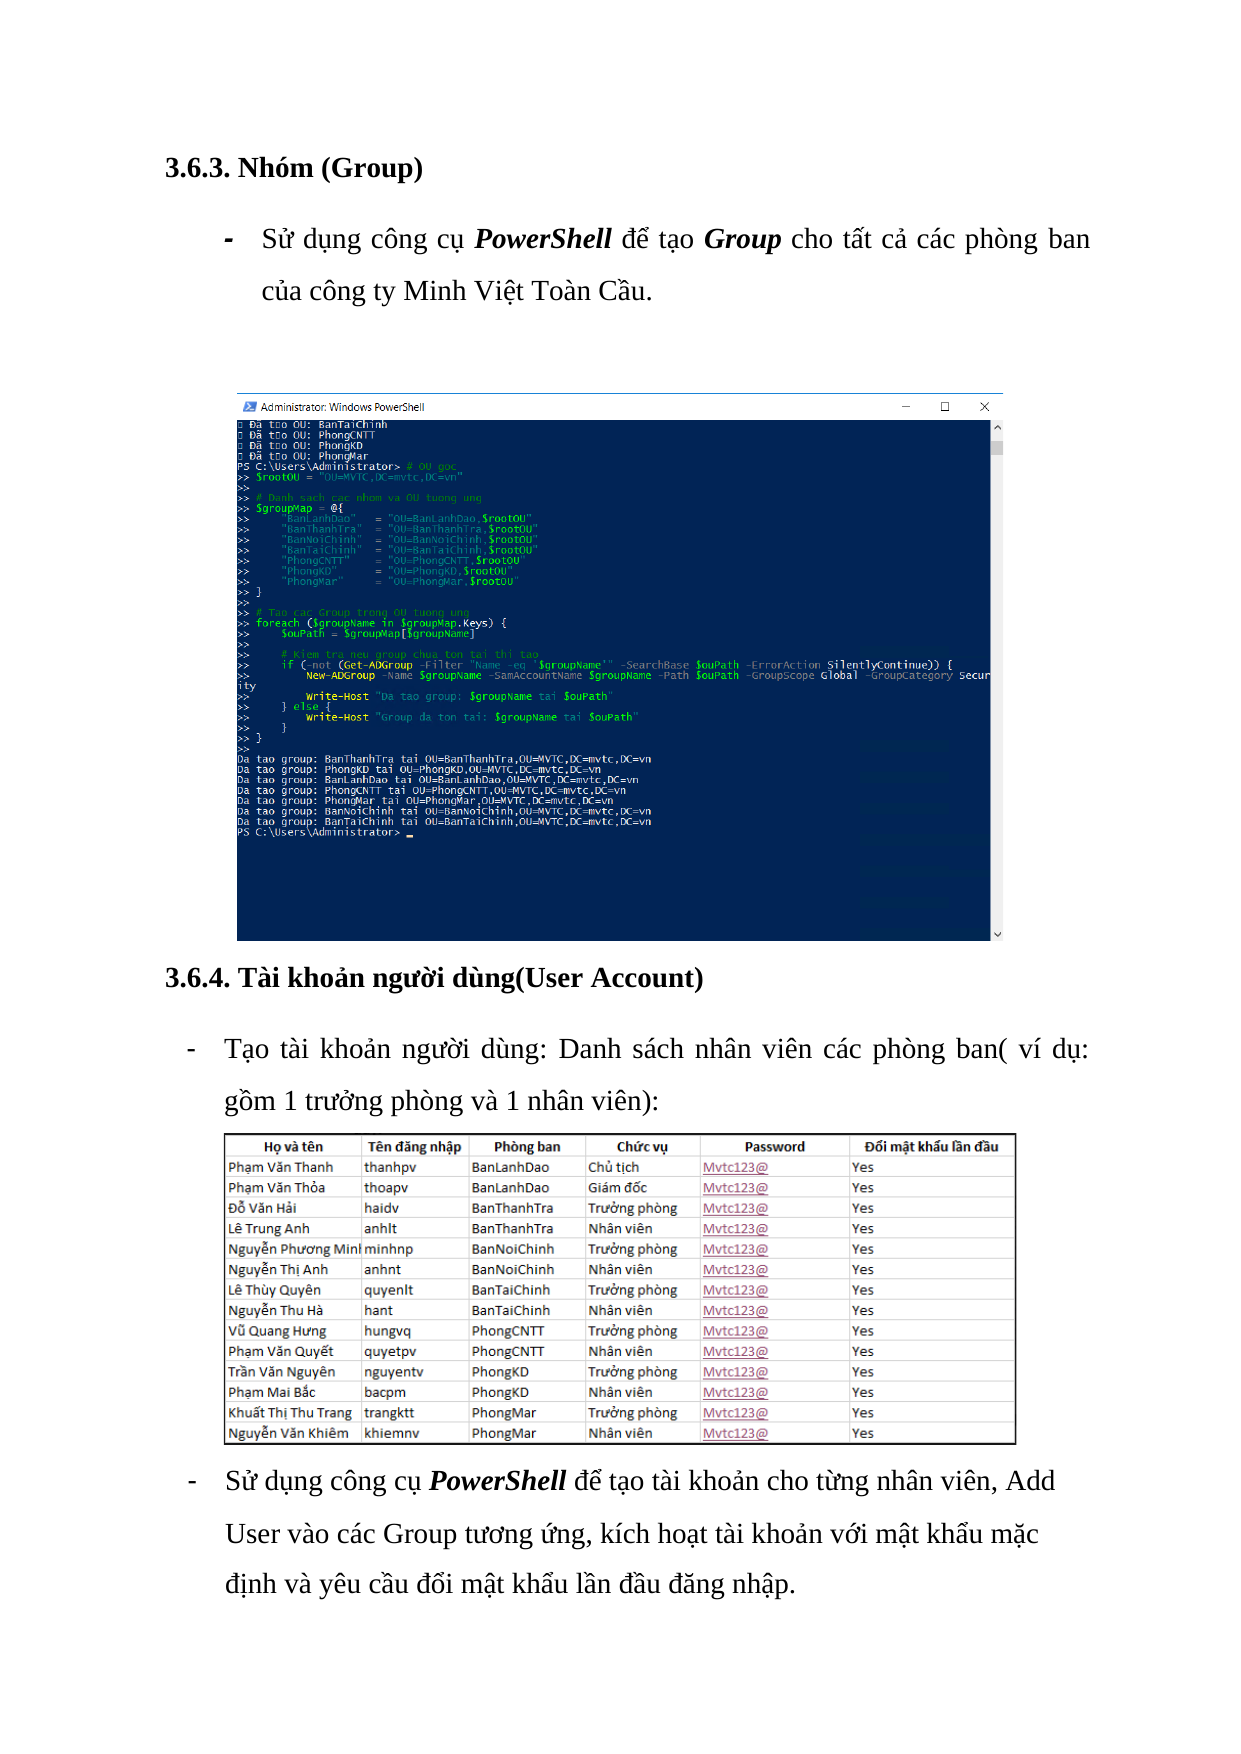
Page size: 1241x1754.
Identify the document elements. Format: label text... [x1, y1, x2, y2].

list Tạo tài khoản người dùng: Danh sách nhân viên các phòng ban( ví dụ: gồm 1 trưởng phòng và 1 nhân viên): [186, 1027, 1090, 1117]
subtitle 3.6.4. Tài khoản người dùng(User Account) [165, 960, 1090, 993]
picture [237, 393, 1004, 941]
list Sử dụng công cụ PowerShell để tạo tài khoản cho từng nhân viên, Add User vào các Group tương ứng, kích hoạt tài khoản với mật khẩu mặc định và yêu cầu đổi mật khẩu lần đầu đăng nhập. [187, 1459, 1090, 1600]
picture [223, 1133, 1017, 1445]
subtitle 3.6.3. Nhóm (Group) [165, 150, 1090, 183]
list Sử dụng công cụ PowerShell để tạo Group cho tất cả các phòng ban của công ty Minh Việt Toàn Cầu. [224, 217, 1090, 307]
